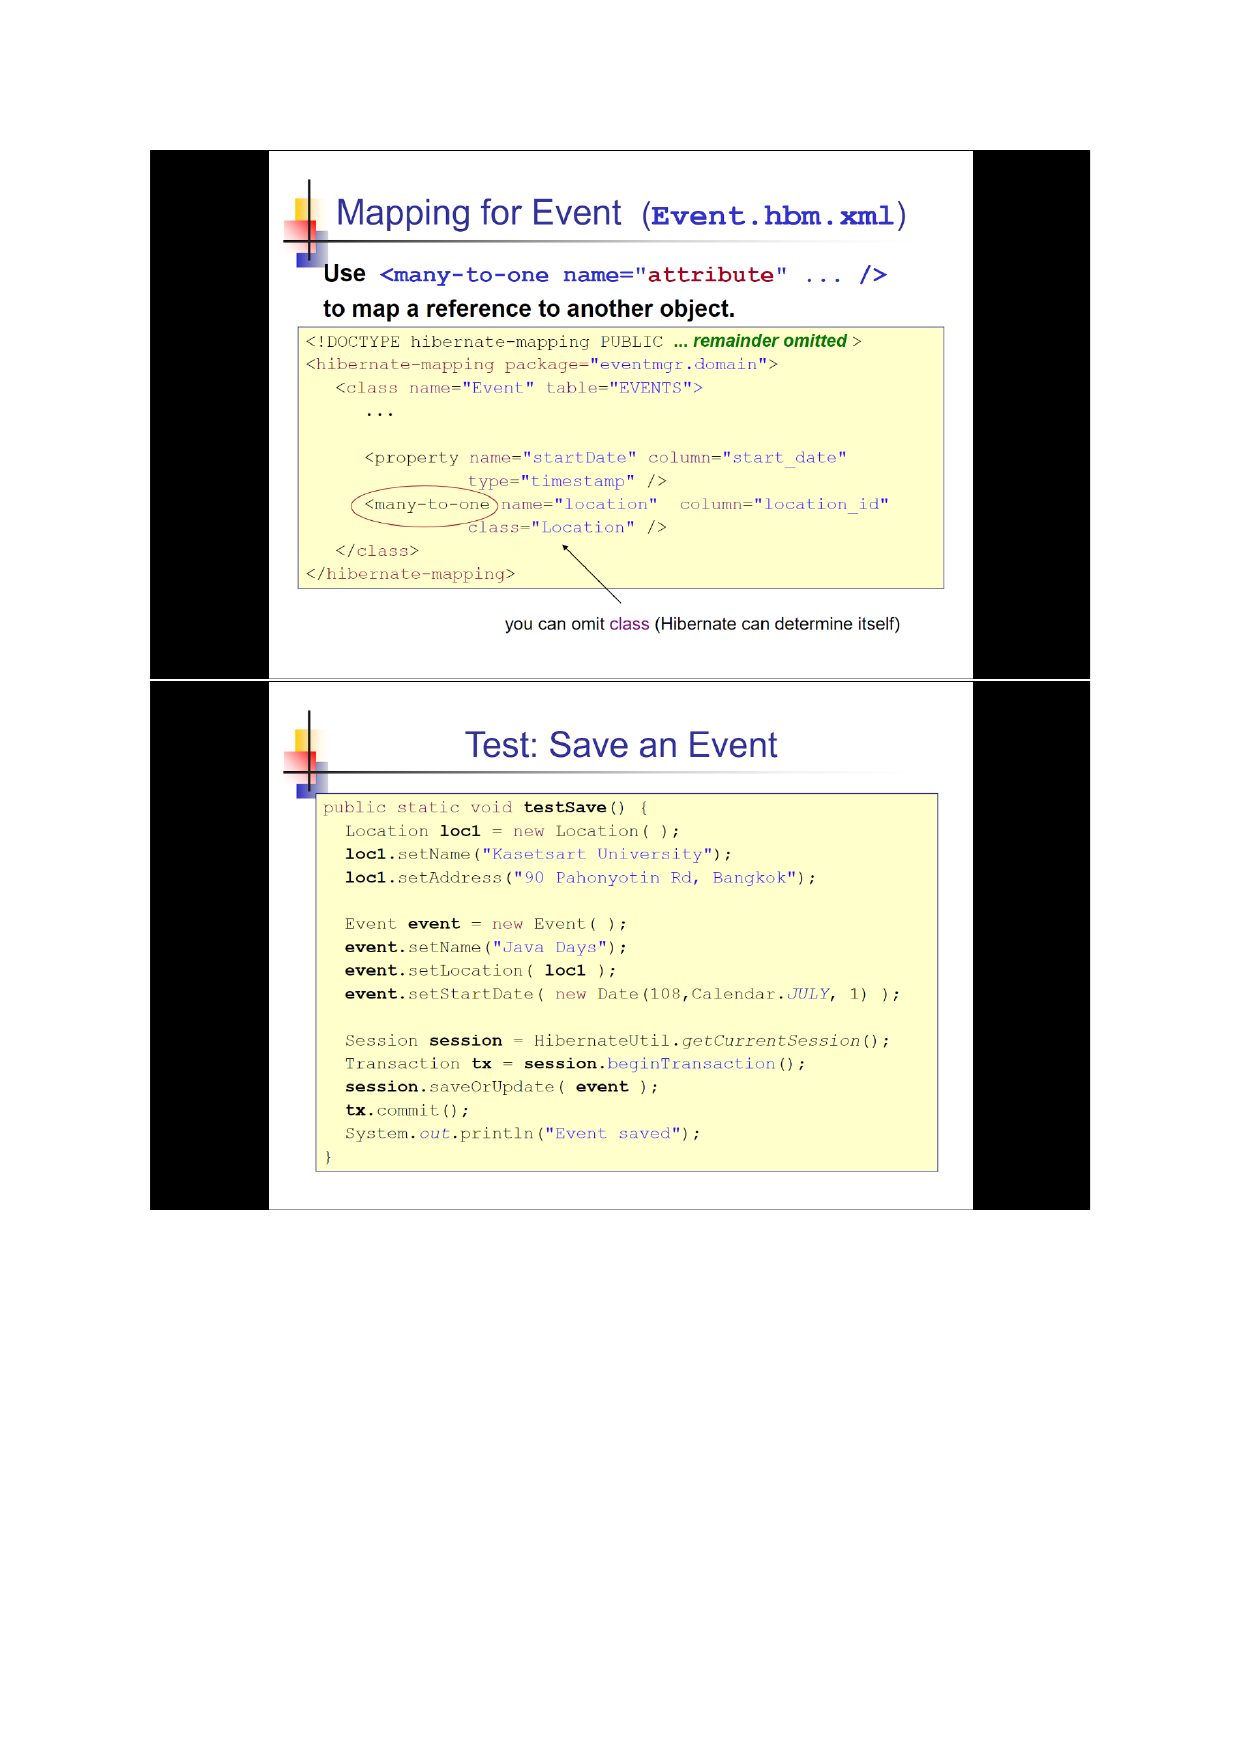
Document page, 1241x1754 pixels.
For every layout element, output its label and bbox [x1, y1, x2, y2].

picture [150, 681, 1091, 1210]
picture [150, 150, 1091, 679]
